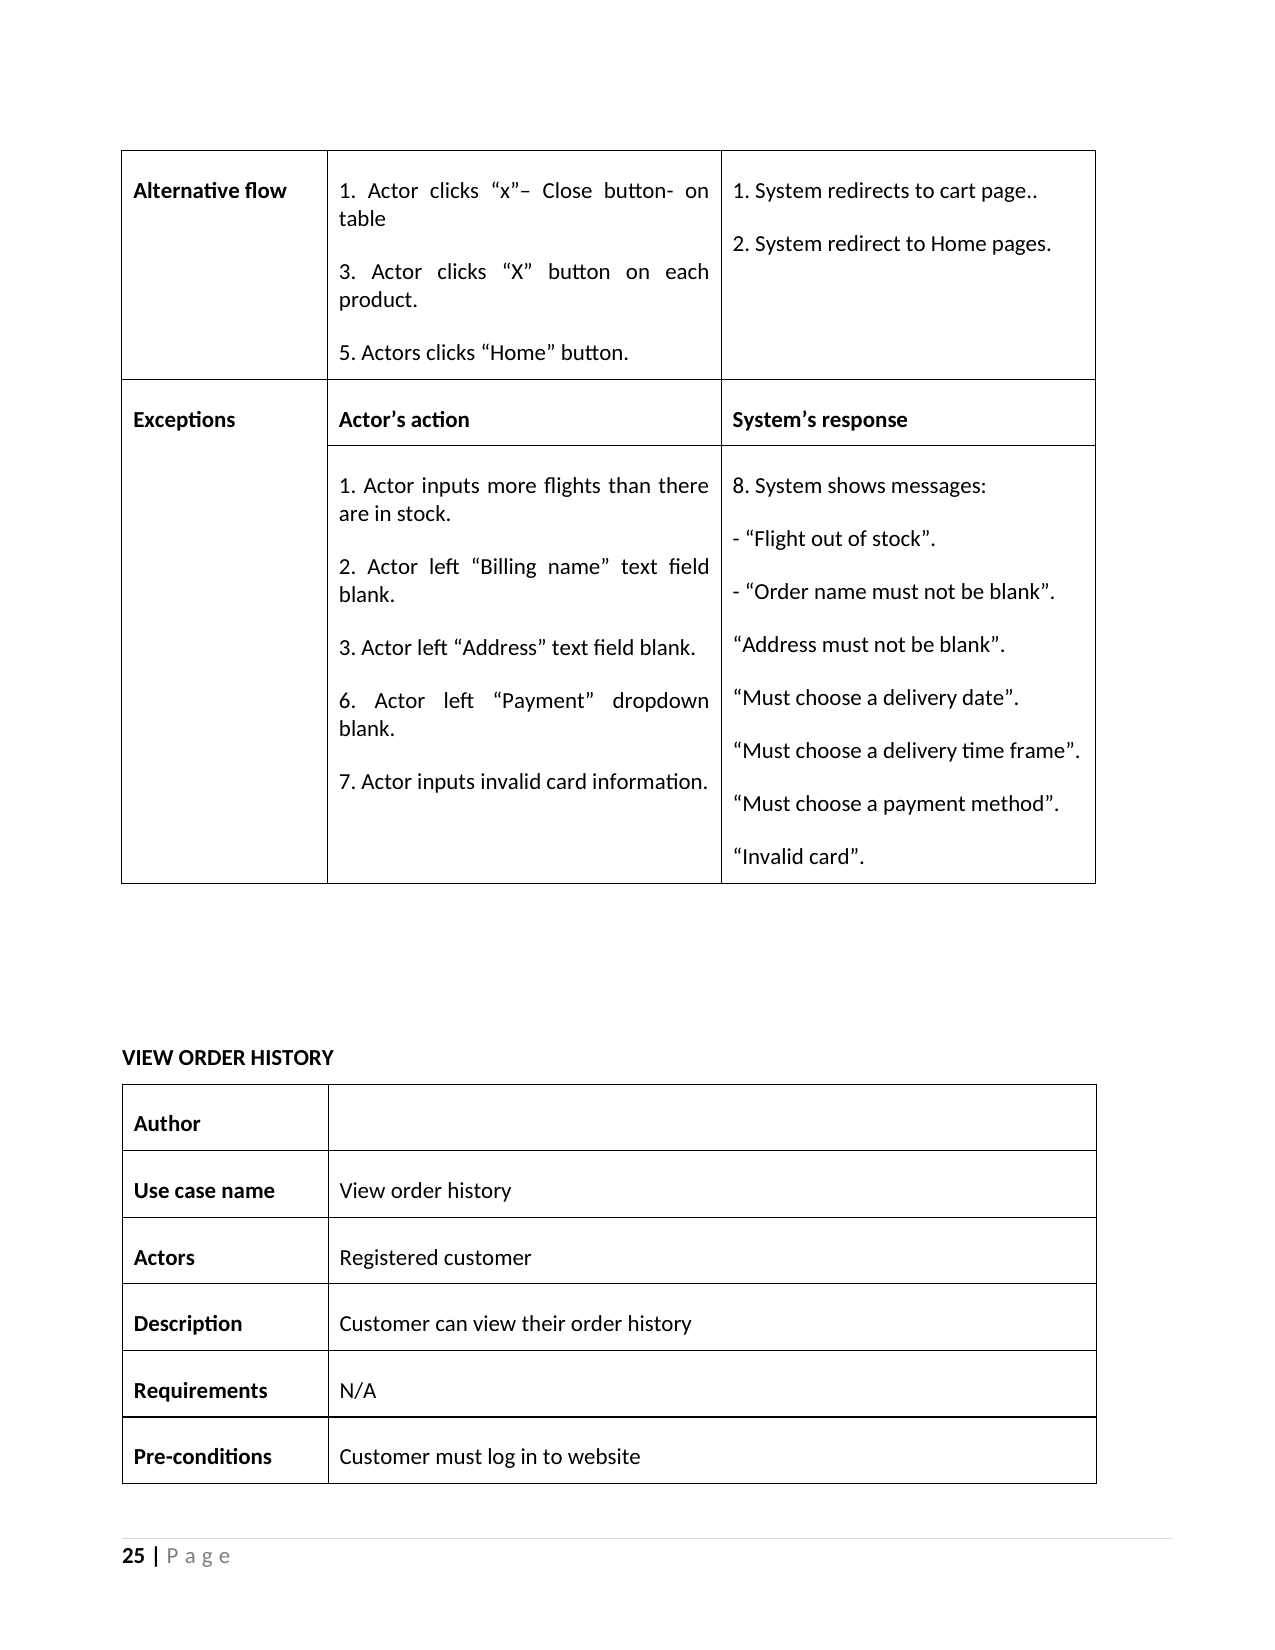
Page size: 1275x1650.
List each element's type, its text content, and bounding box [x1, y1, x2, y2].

table_cell 1. Actor clicks “x”– Close button- on table 3. Actor clicks “X” button on each product. 5. Actors clicks “Home” button. [328, 151, 721, 379]
table_cell N/A [329, 1351, 1096, 1416]
table_header [329, 1085, 1096, 1150]
table_cell Actors [123, 1218, 328, 1283]
table_cell 1. System redirects to cart page.. 2. System redirect to Home pages. [722, 151, 1095, 379]
table_cell View order history [329, 1151, 1096, 1217]
table_cell 8. System shows messages: - “Flight out of stock”. - “Order name must not be blank”. “Address must not be blank”. “Must choose a delivery date”. “Must choose a delivery time frame”. “Must choose a payment method”. “Invalid card”. [722, 446, 1095, 883]
table_cell Pre-conditions [123, 1418, 328, 1483]
table_cell System’s response [722, 380, 1095, 445]
table_cell Description [123, 1284, 328, 1350]
table_cell Actor’s action [328, 380, 721, 445]
table_header Author [123, 1085, 328, 1150]
table_cell Customer can view their order history [329, 1284, 1096, 1350]
table_cell Alternative flow [122, 151, 327, 379]
table_cell Customer must log in to website [329, 1418, 1096, 1483]
table_cell Use case name [123, 1151, 328, 1217]
table_cell Exceptions [122, 380, 327, 883]
table_cell Requirements [123, 1351, 328, 1416]
table_cell Registered customer [329, 1218, 1096, 1283]
text VIEW ORDER HISTORY [122, 1043, 1172, 1071]
table_cell 1. Actor inputs more flights than there are in stock. 2. Actor left “Billing name” text field blank. 3. Actor left “Address” text field blank. 6. Actor left “Payment” dropdown blank. 7. Actor inputs invalid card information. [328, 446, 721, 883]
